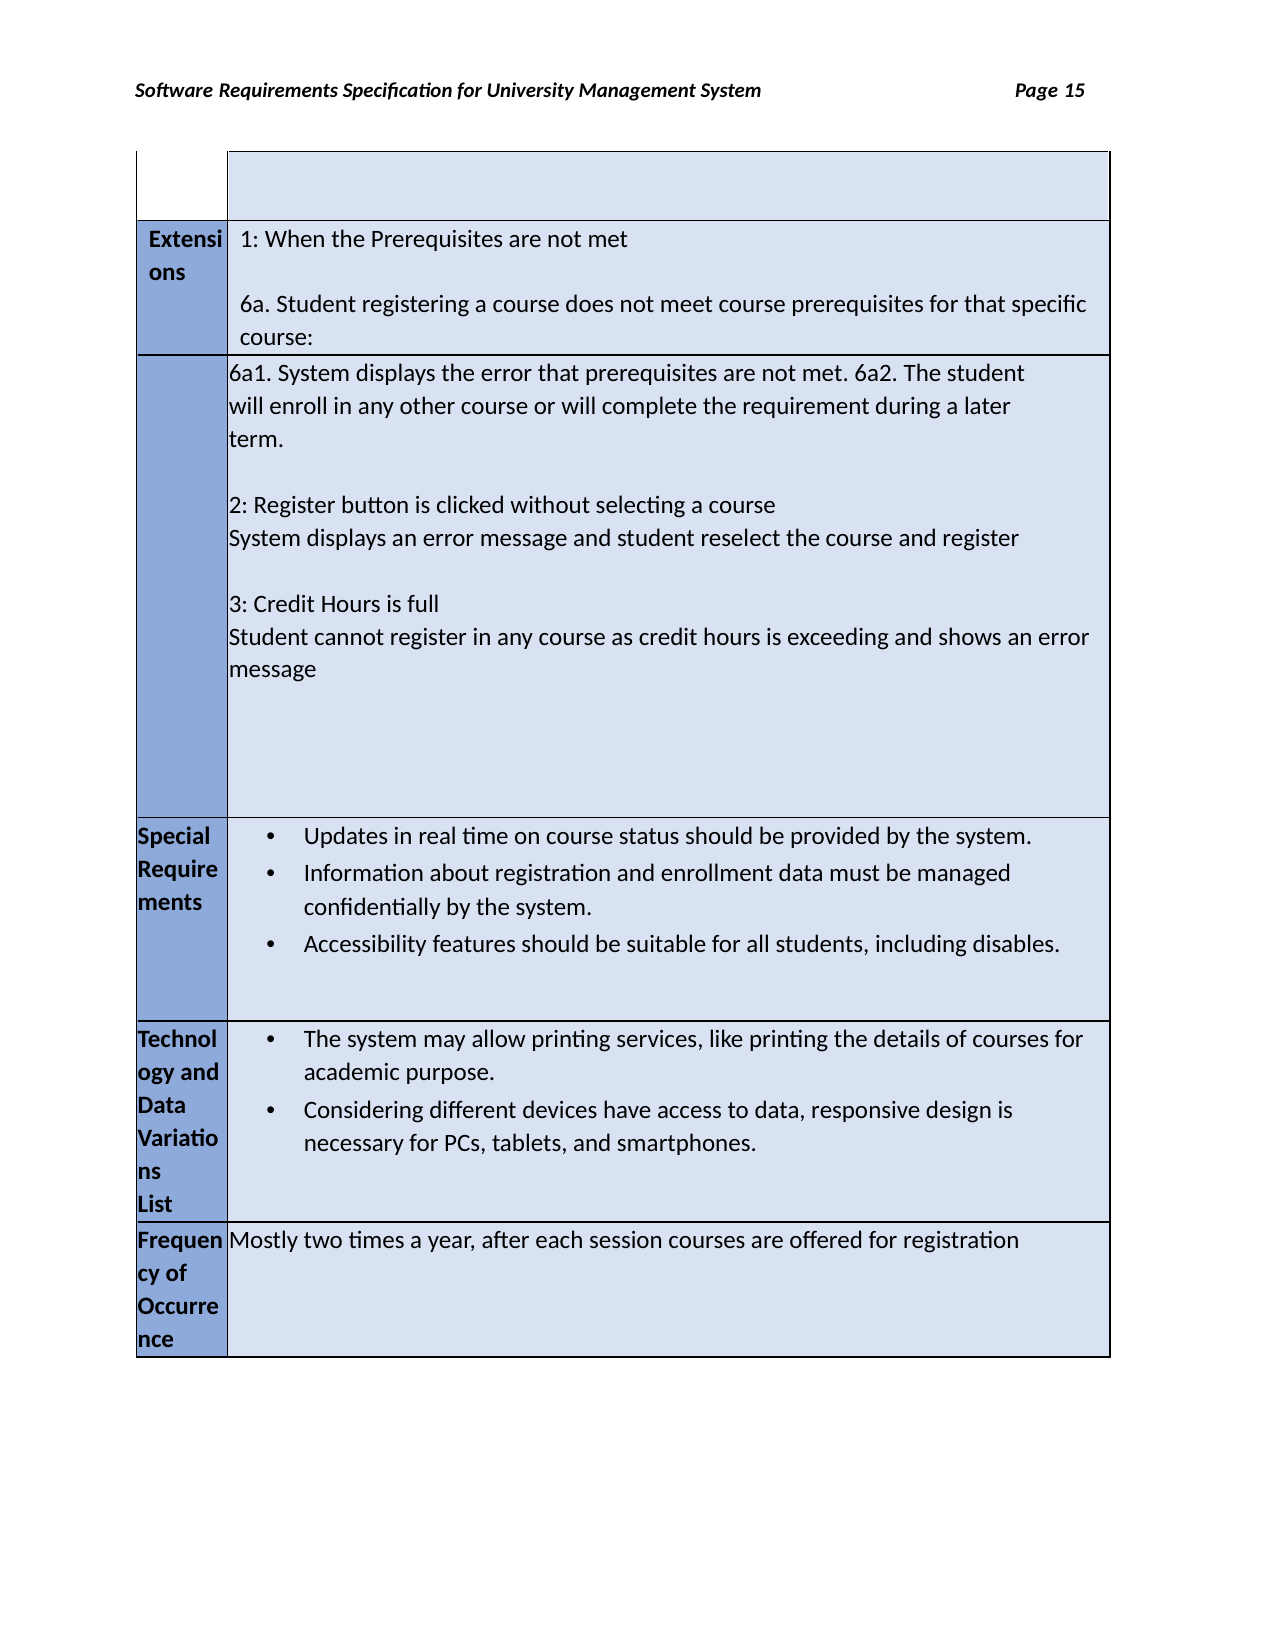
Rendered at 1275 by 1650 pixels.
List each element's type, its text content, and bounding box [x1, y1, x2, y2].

table_cell Mostly two times a year, after each session courses are offered for registration [228, 1223, 1109, 1356]
table_cell Extensions [137, 221, 227, 354]
table_cell 1: When the Prerequisites are not met 6a. Student registering a course does not meet course prerequisites for that specific course: [228, 221, 1109, 354]
table_cell [137, 355, 227, 817]
table_cell 6a1. System displays the error that prerequisites are not met. 6a2. The student will enroll in any other course or will complete the requirement during a later term. 2: Register button is clicked without selecting a course System displays an error message and student reselect the course and register 3: Credit Hours is full Student cannot register in any course as credit hours is exceeding and shows an error message [228, 356, 1109, 817]
table_cell Special Requirements [137, 818, 227, 1020]
table_cell The system may allow printing services, like printing the details of courses for academic purpose. Considering different devices have access to data, responsive design is necessary for PCs, tablets, and smartphones. [228, 1022, 1109, 1221]
table_cell Frequency of Occurrence [137, 1222, 227, 1356]
table_cell Updates in real time on course status should be provided by the system. Information about registration and enrollment data must be managed confidentially by the system. Accessibility features should be suitable for all students, including disables. [228, 818, 1109, 1020]
table_cell Technology and Data Variations List [137, 1021, 227, 1221]
table_cell [229, 152, 1108, 220]
